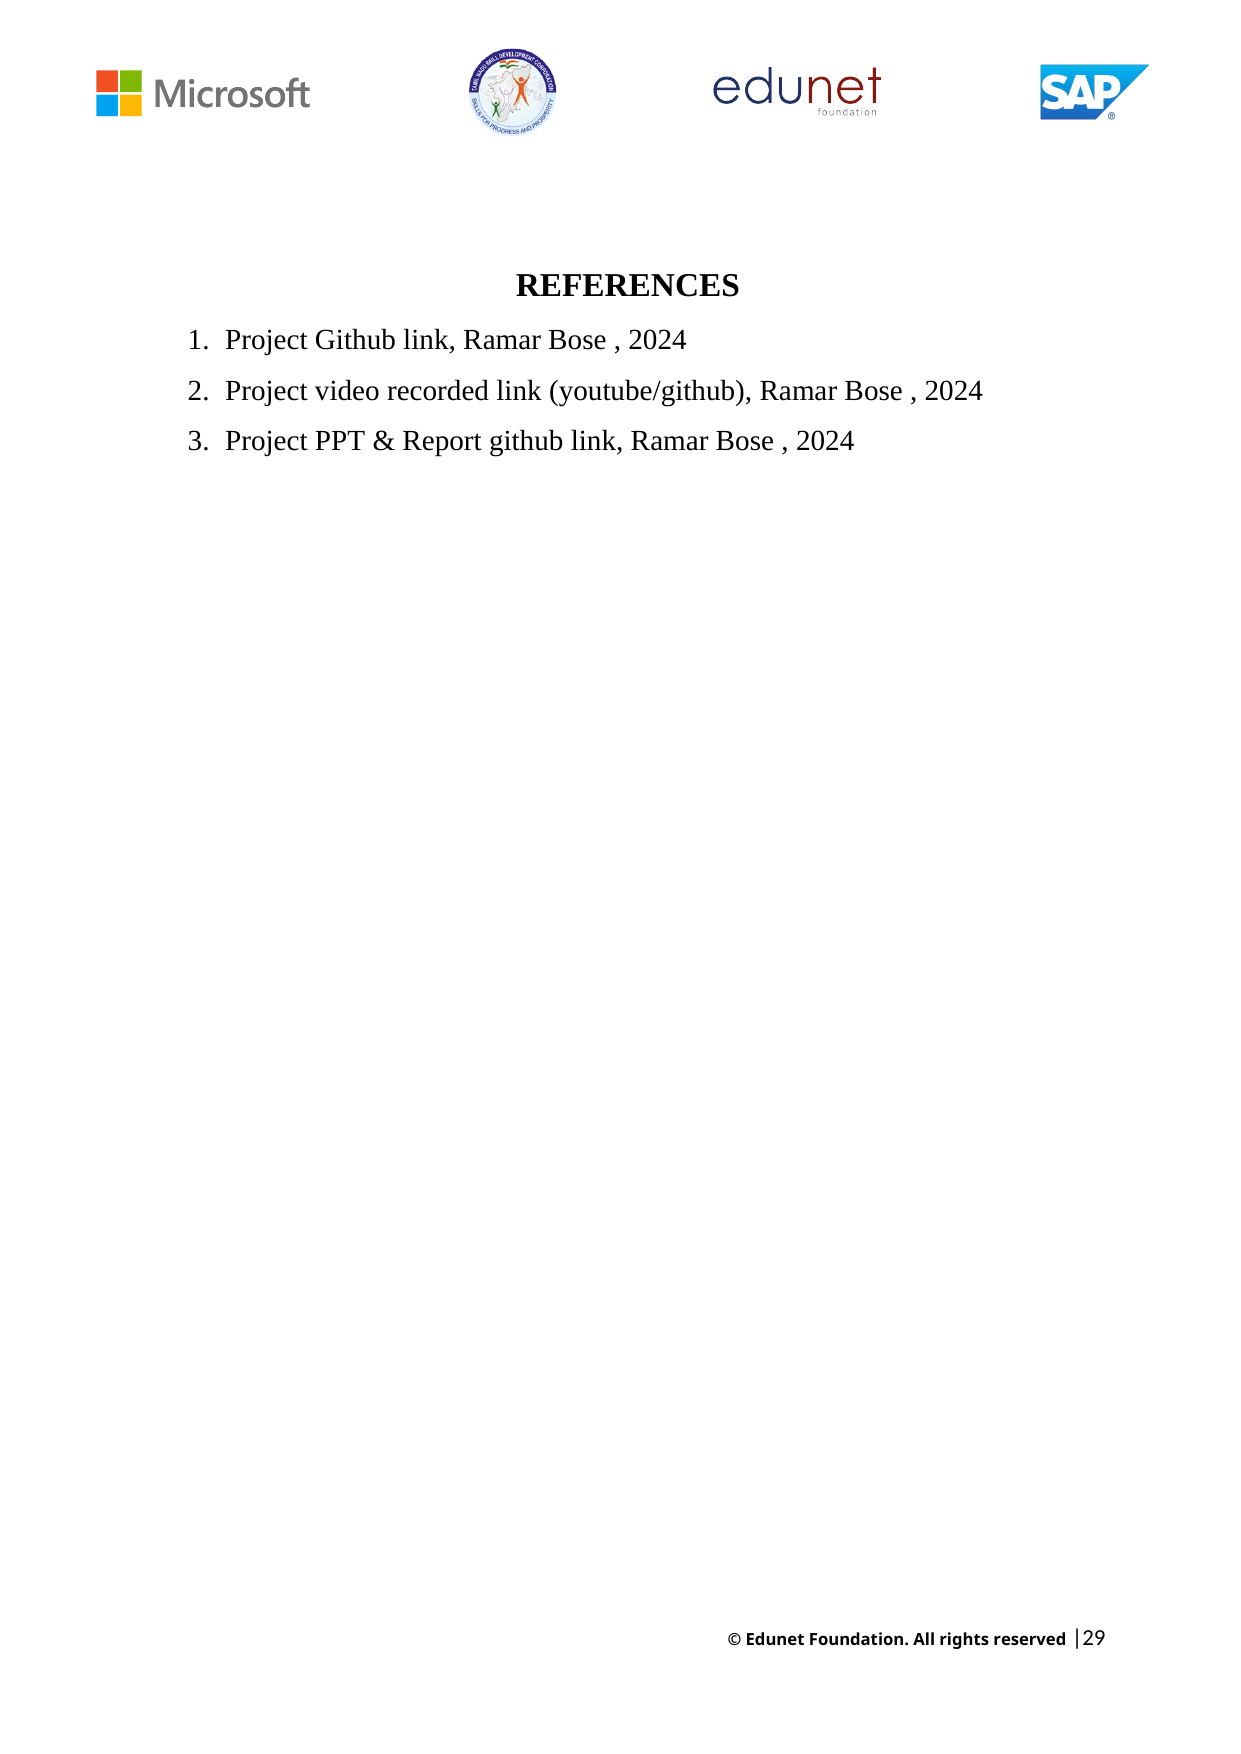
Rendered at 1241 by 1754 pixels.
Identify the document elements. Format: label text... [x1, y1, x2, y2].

text REFERENCES [150, 265, 1105, 303]
list Project video recorded link (youtube/github), Ramar Bose , 2024 [187, 373, 1105, 406]
list Project PPT & Report github link, Ramar Bose , 2024 [187, 423, 1105, 457]
picture [91, 65, 316, 121]
picture [466, 45, 558, 137]
picture [706, 60, 889, 122]
list Project Github link, Ramar Bose , 2024 [187, 322, 1105, 356]
picture [1039, 63, 1151, 121]
